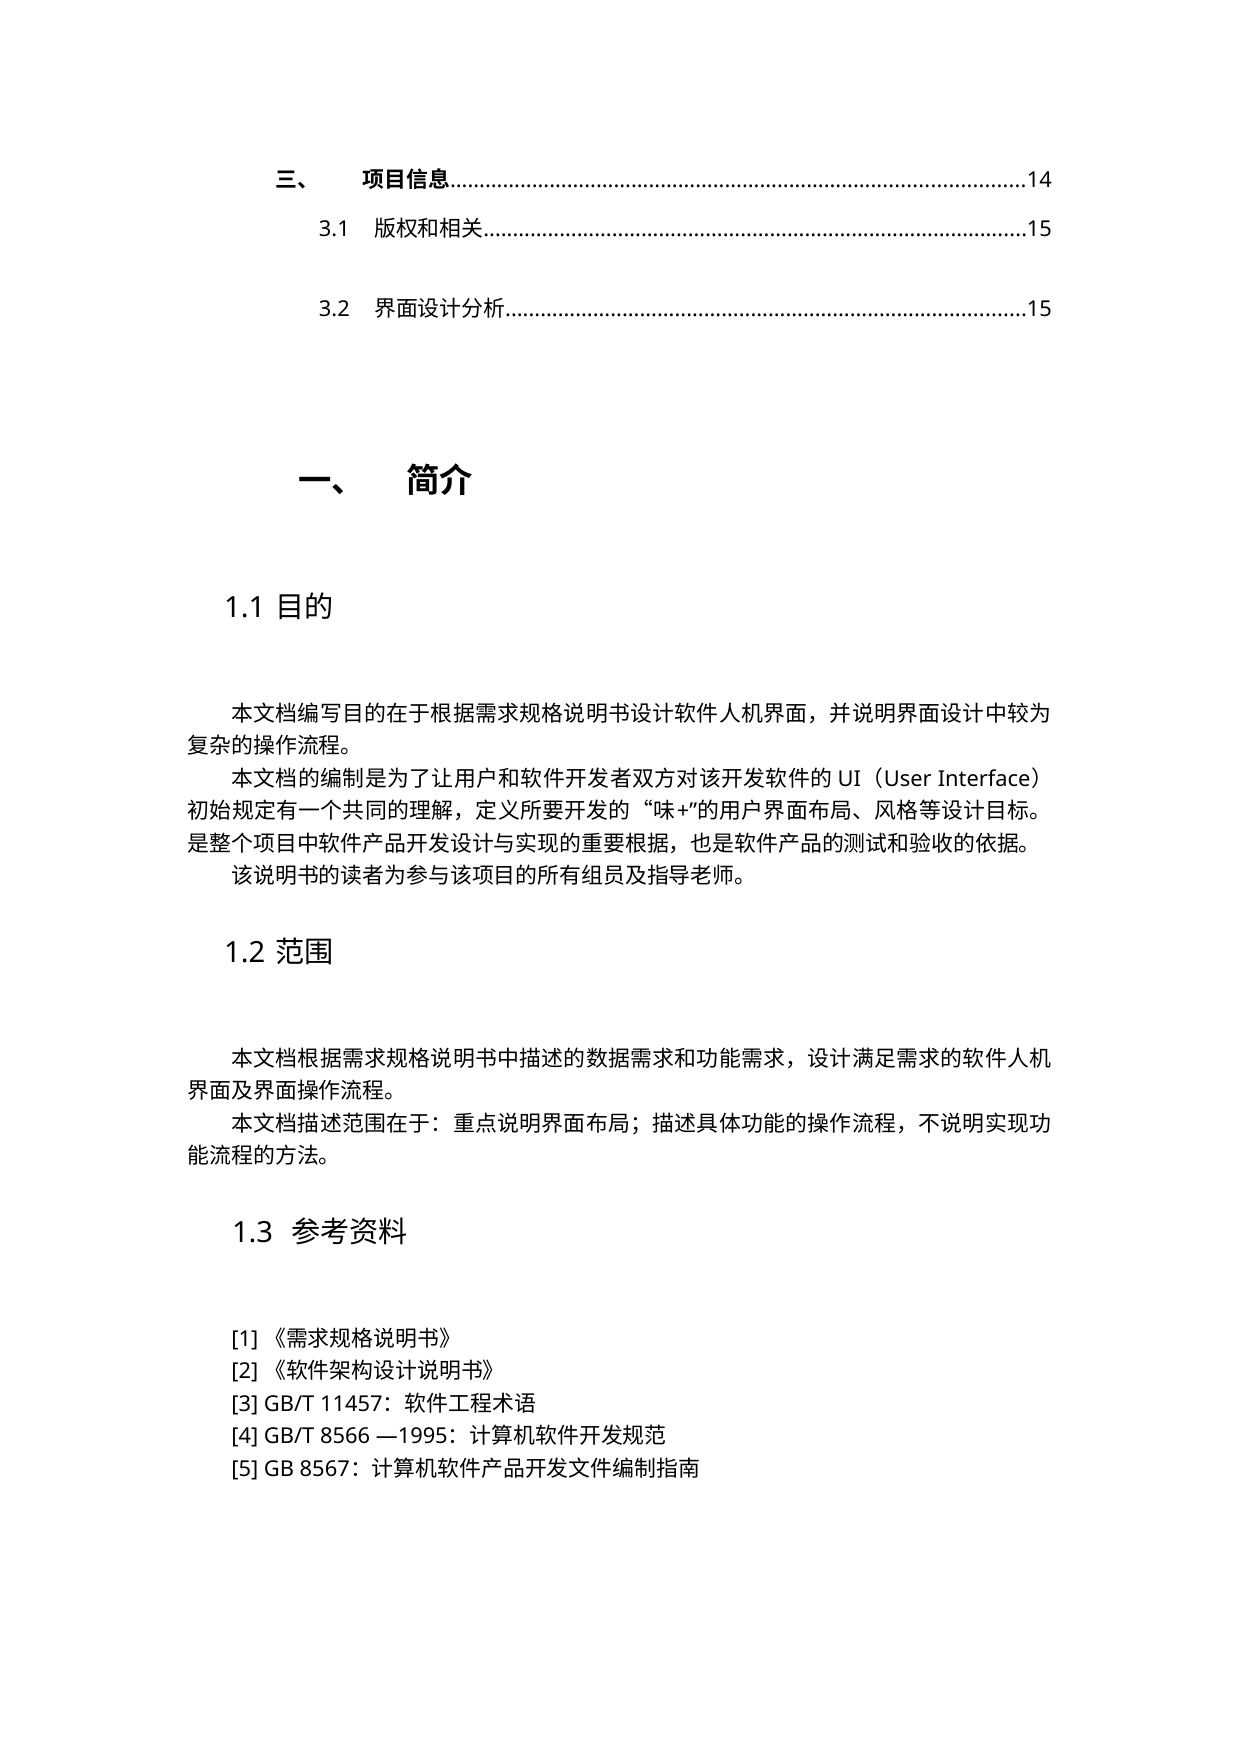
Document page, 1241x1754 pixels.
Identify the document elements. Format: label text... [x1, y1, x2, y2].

subtitle 范围 [166, 917, 1053, 982]
subtitle 简介 [231, 445, 1053, 510]
text [4] GB/T 8566 —1995：计算机软件开发规范 [187, 1418, 1053, 1450]
text 本文档编写目的在于根据需求规格说明书设计软件人机界面，并说明界面设计中较为复杂的操作流程。 [187, 695, 1053, 760]
text 本文档的编制是为了让用户和软件开发者双方对该开发软件的UI（User Interface）初始规定有一个共同的理解，定义所要开发的“味+”的用户界面布局、风格等设计目标。是整个项目中软件产品开发设计与实现的重要根据，也是软件产品的测试和验收的依据。 [187, 760, 1053, 858]
subtitle 目的 [166, 572, 1053, 637]
text 本文档描述范围在于：重点说明界面布局；描述具体功能的操作流程，不说明实现功能流程的方法。 [187, 1105, 1053, 1170]
text 本文档根据需求规格说明书中描述的数据需求和功能需求，设计满足需求的软件人机界面及界面操作流程。 [187, 1040, 1053, 1105]
text [5] GB 8567：计算机软件产品开发文件编制指南 [187, 1450, 1053, 1483]
subtitle 参考资料 [232, 1197, 1053, 1262]
text [3] GB/T 11457：软件工程术语 [187, 1385, 1053, 1418]
text [2] 《软件架构设计说明书》 [187, 1353, 1053, 1385]
text 该说明书的读者为参与该项目的所有组员及指导老师。 [187, 858, 1053, 890]
text [1] 《需求规格说明书》 [187, 1320, 1053, 1353]
